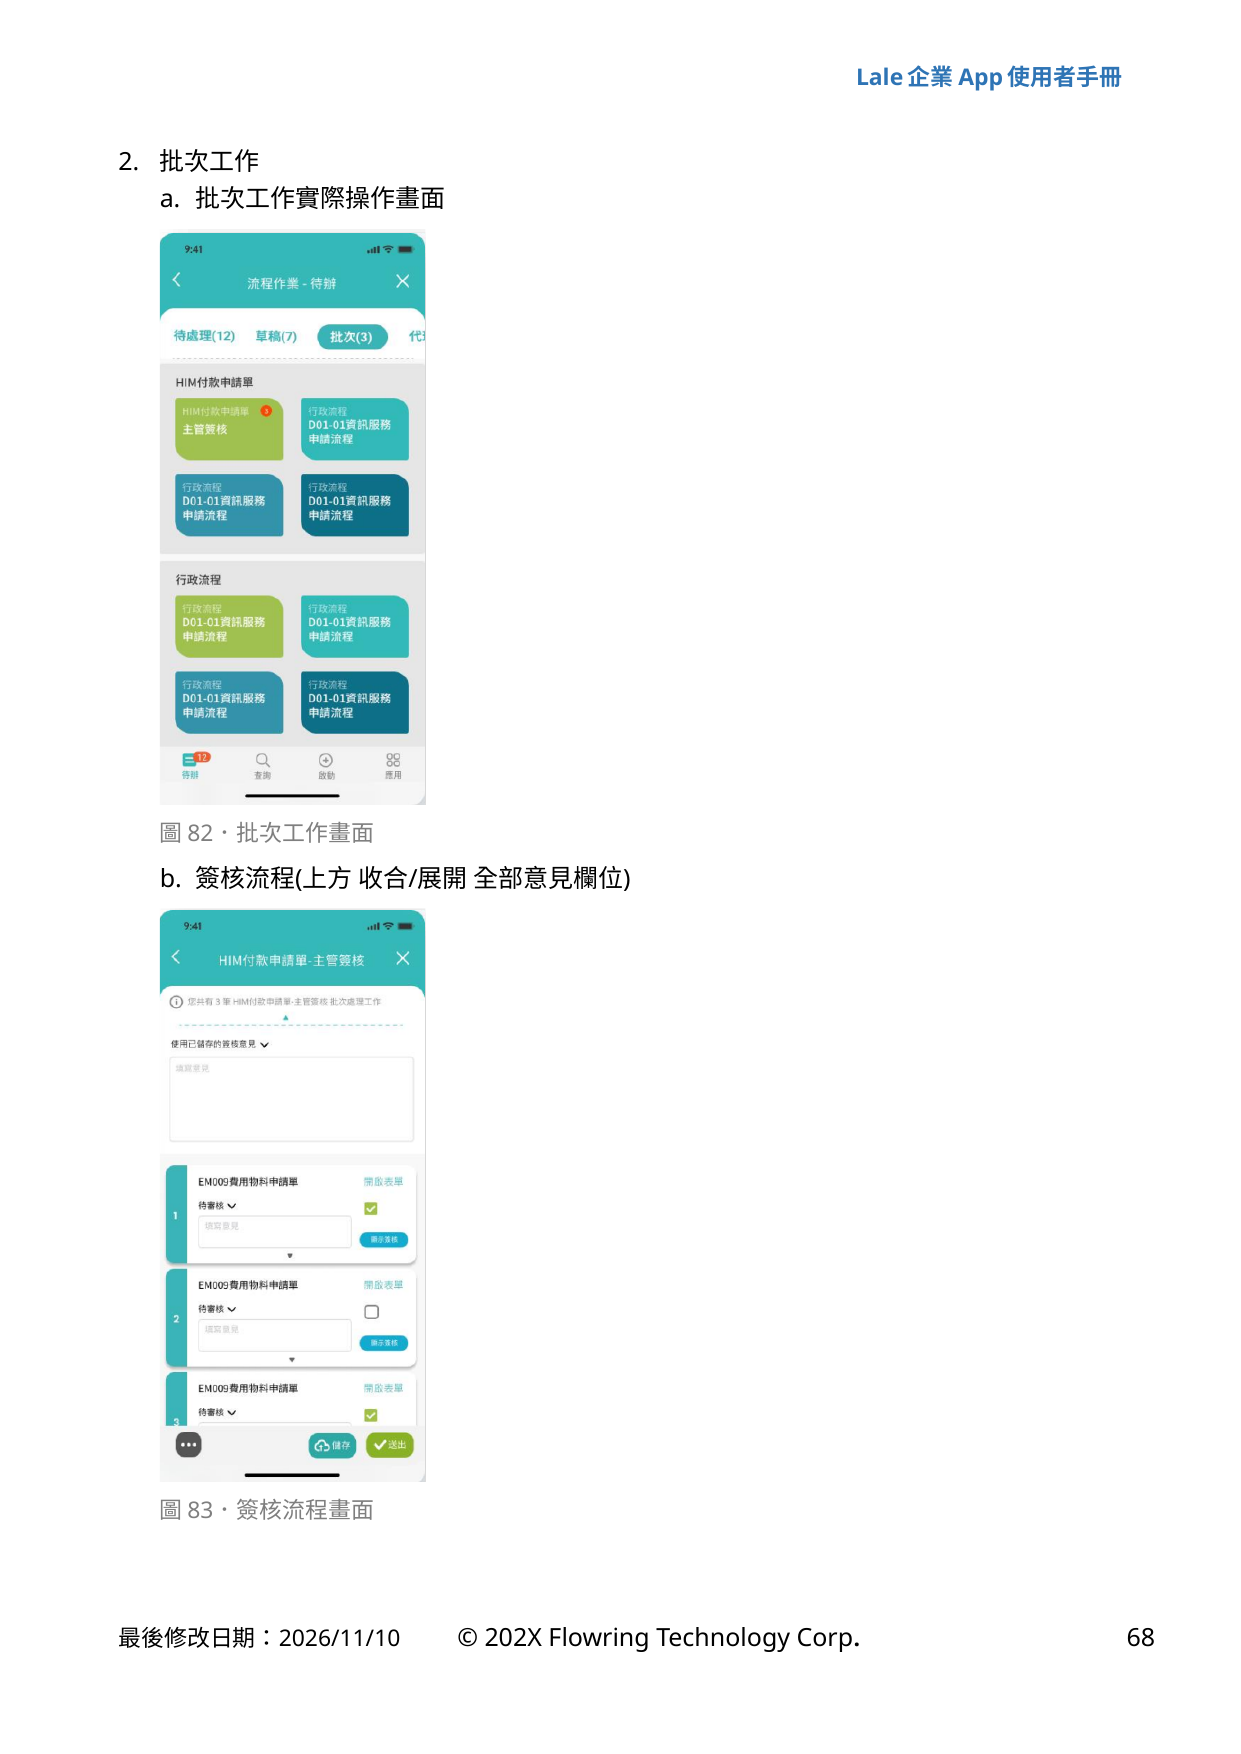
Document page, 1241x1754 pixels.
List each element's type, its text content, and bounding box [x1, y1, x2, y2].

text 圖82．批次工作畫面 [118, 225, 1122, 848]
list 簽核流程(上方 收合/展開 全部意見欄位) [159, 858, 1122, 895]
picture [159, 229, 426, 805]
picture [159, 908, 426, 1482]
text 圖83．簽核流程畫面 [118, 905, 1122, 1525]
list 批次工作實際操作畫面 [159, 178, 1122, 214]
list 批次工作 [118, 142, 1122, 178]
